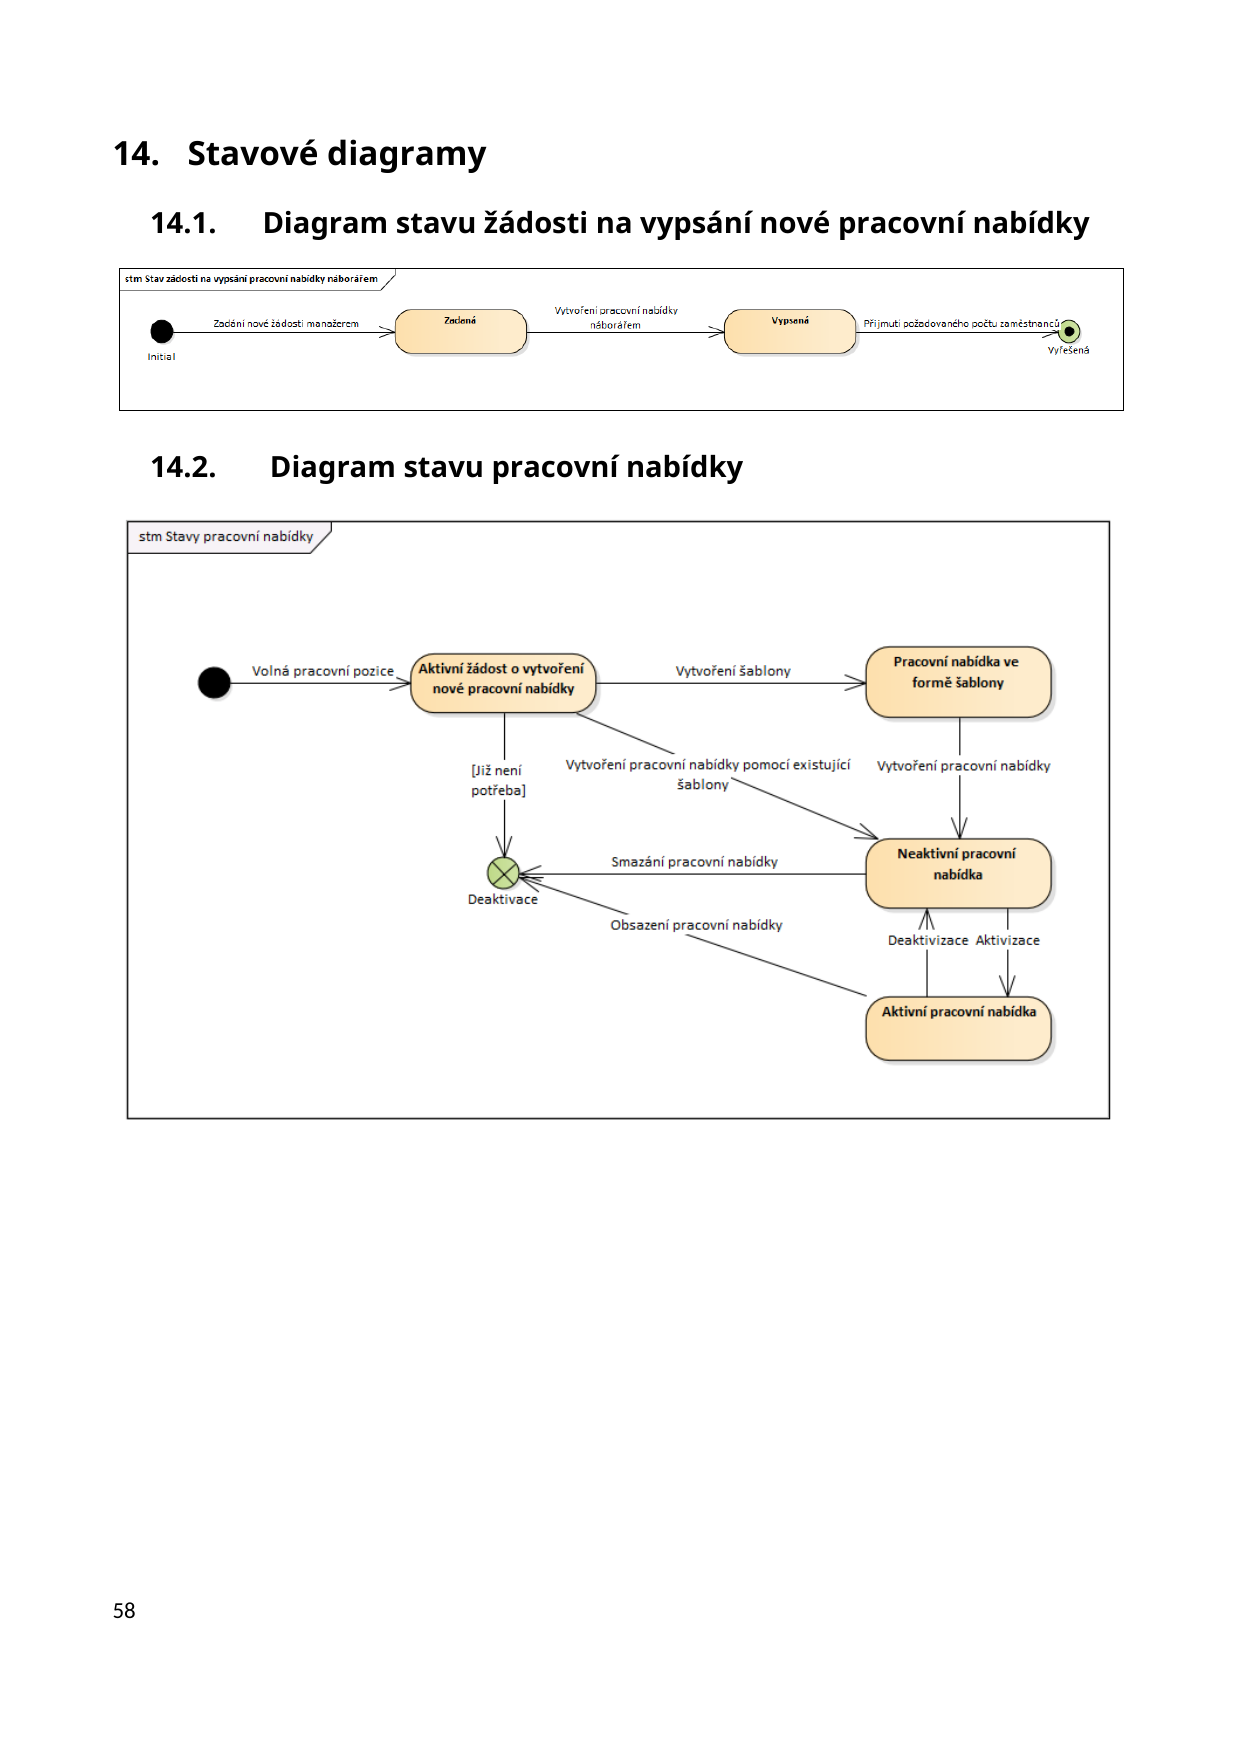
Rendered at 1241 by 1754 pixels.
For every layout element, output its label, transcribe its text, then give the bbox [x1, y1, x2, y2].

picture [112, 261, 1128, 416]
subtitle Stavové diagramy [112, 130, 1128, 175]
subtitle Diagram stavu pracovní nabídky [150, 447, 1128, 486]
subtitle Diagram stavu žádosti na vypsání nové pracovní nabídky [150, 202, 1128, 242]
picture [112, 506, 1128, 1137]
